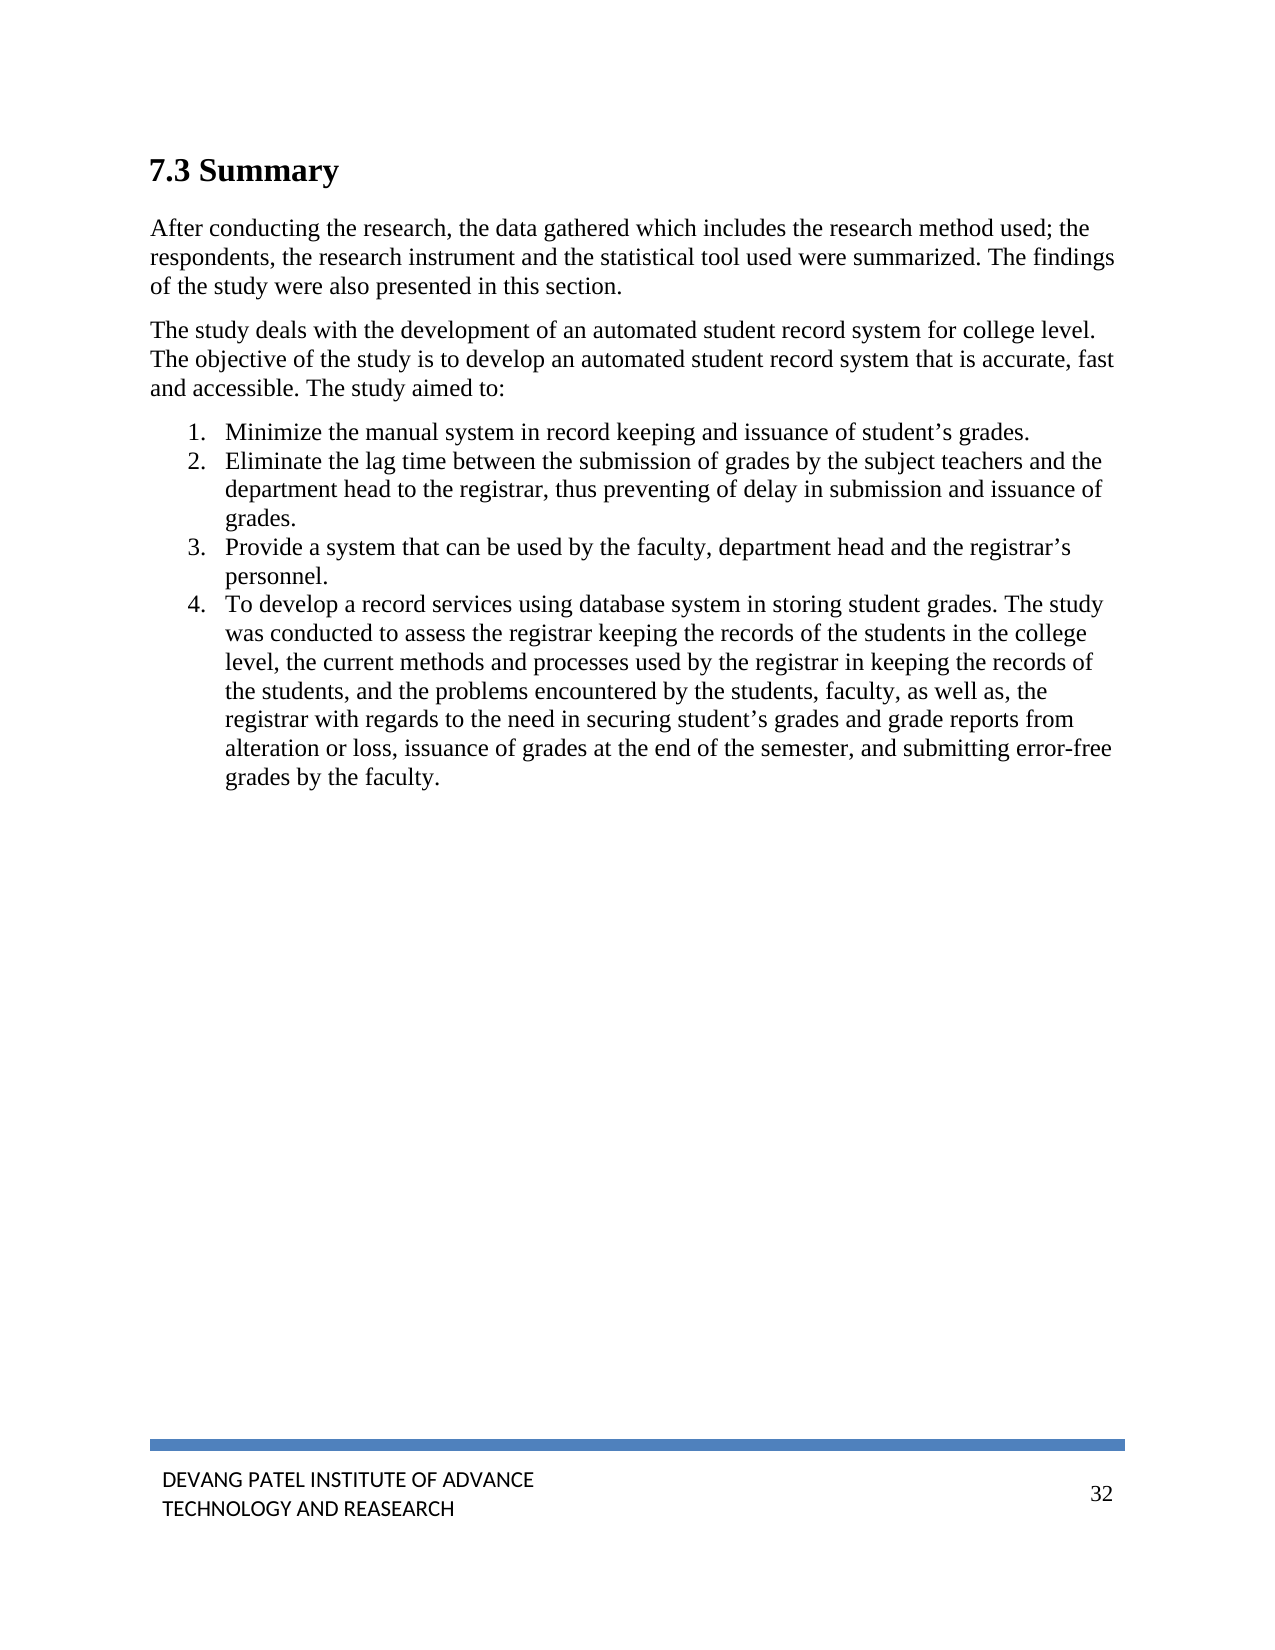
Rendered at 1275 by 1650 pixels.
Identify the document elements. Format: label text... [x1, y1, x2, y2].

text The study deals with the development of an automated student record system for college level. The objective of the study is to develop an automated student record system that is accurate, fast and accessible. The study aimed to: [150, 315, 1125, 401]
list Eliminate the lag time between the submission of grades by the subject teachers and the department head to the registrar, thus preventing of delay in submission and issuance of grades. [187, 446, 1125, 532]
list Provide a system that can be used by the faculty, department head and the registrar’s personnel. [187, 532, 1125, 589]
list Minimize the manual system in record keeping and issuance of student’s grades. [187, 417, 1125, 446]
list To develop a record services using database system in storing student grades. The study was conducted to assess the registrar keeping the records of the students in the college level, the current methods and processes used by the registrar in keeping the records of the students, and the problems encountered by the students, faculty, as well as, the registrar with regards to the need in securing student’s grades and grade reports from alteration or loss, issuance of grades at the end of the semester, and submitting error-free grades by the faculty. [187, 589, 1125, 791]
text 7.3 Summary [148, 150, 1127, 188]
text After conducting the research, the data gathered which includes the research method used; the respondents, the research instrument and the statistical tool used were summarized. The findings of the study were also presented in this section. [150, 213, 1125, 299]
